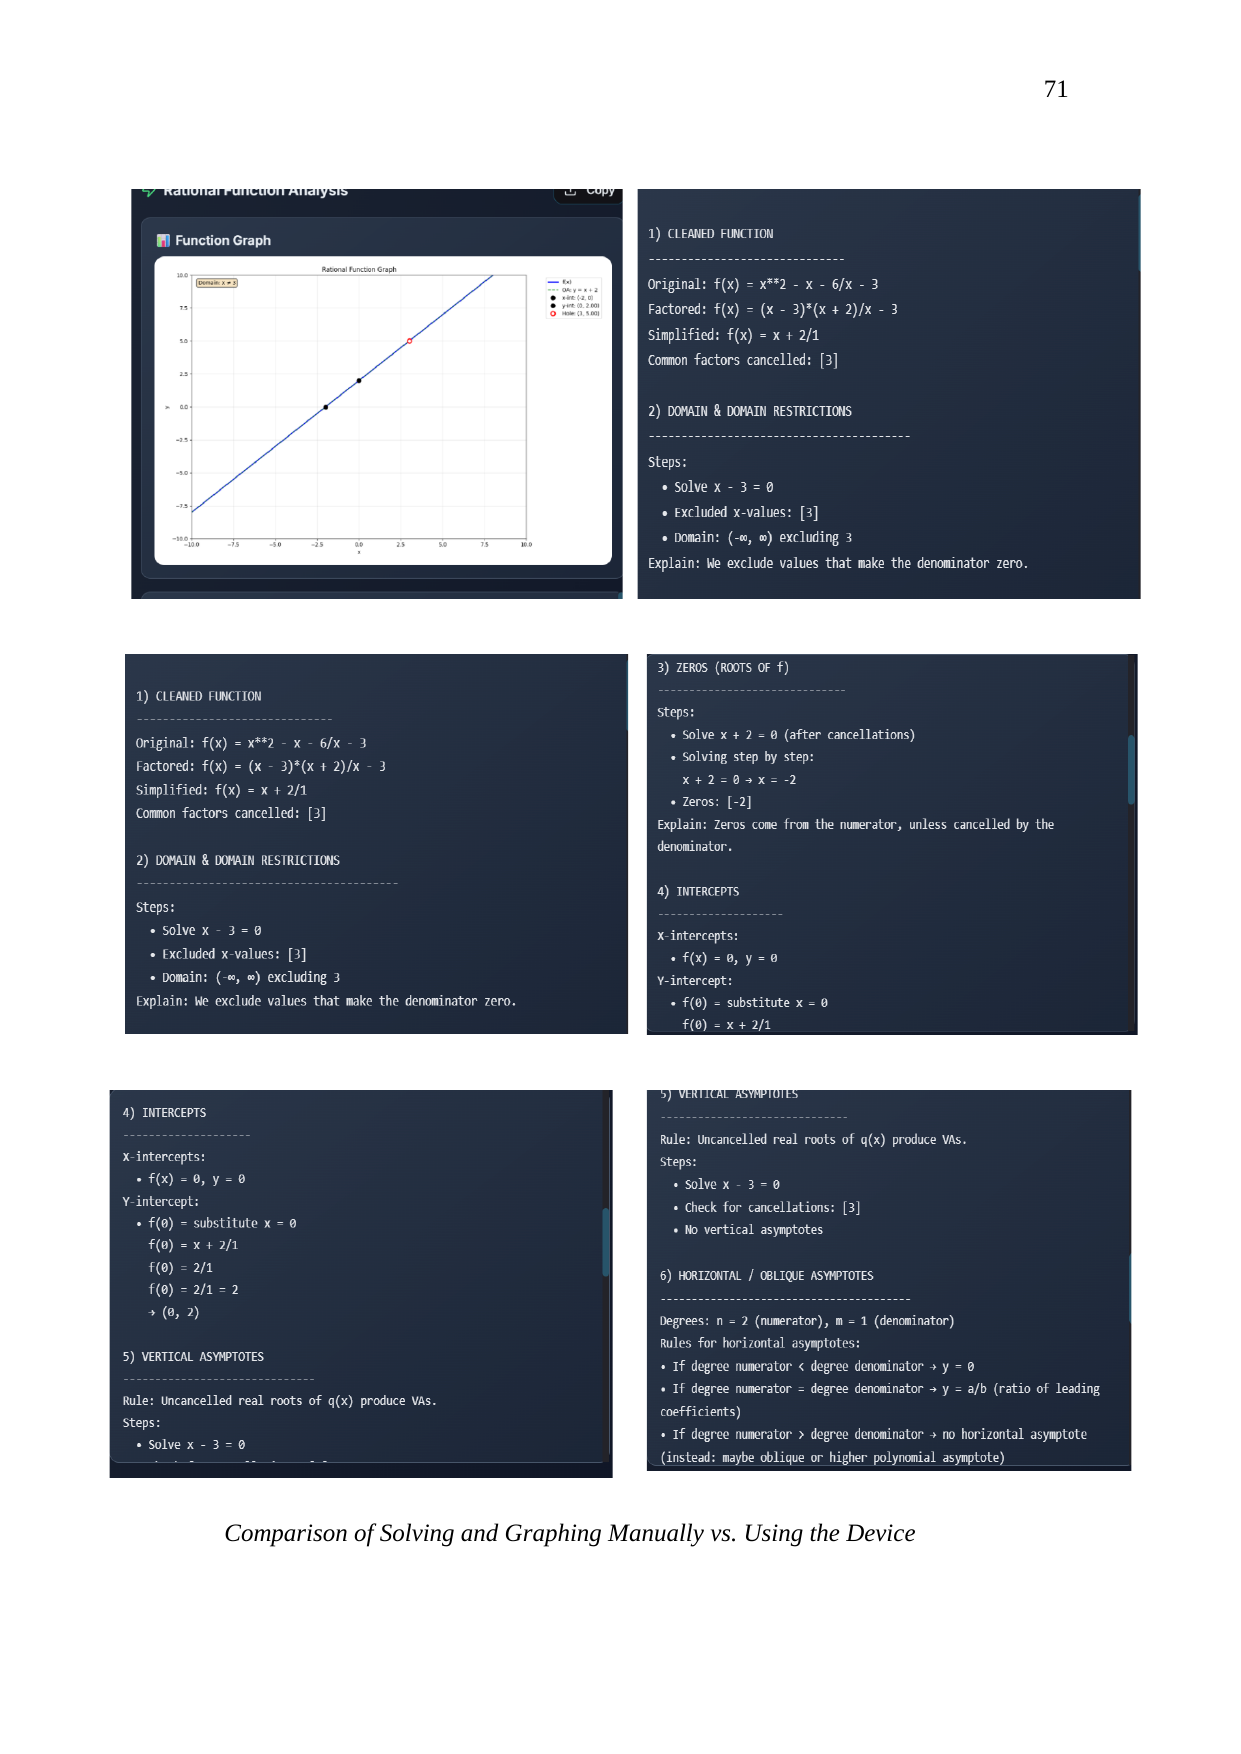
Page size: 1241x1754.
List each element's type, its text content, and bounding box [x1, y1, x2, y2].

picture [125, 654, 629, 1034]
picture [646, 654, 1138, 1035]
picture [109, 1090, 613, 1478]
picture [131, 189, 623, 599]
picture [646, 1090, 1132, 1471]
picture [637, 189, 1141, 599]
text Comparison of Solving and Graphing Manually vs. Using the Device [150, 1518, 977, 1547]
